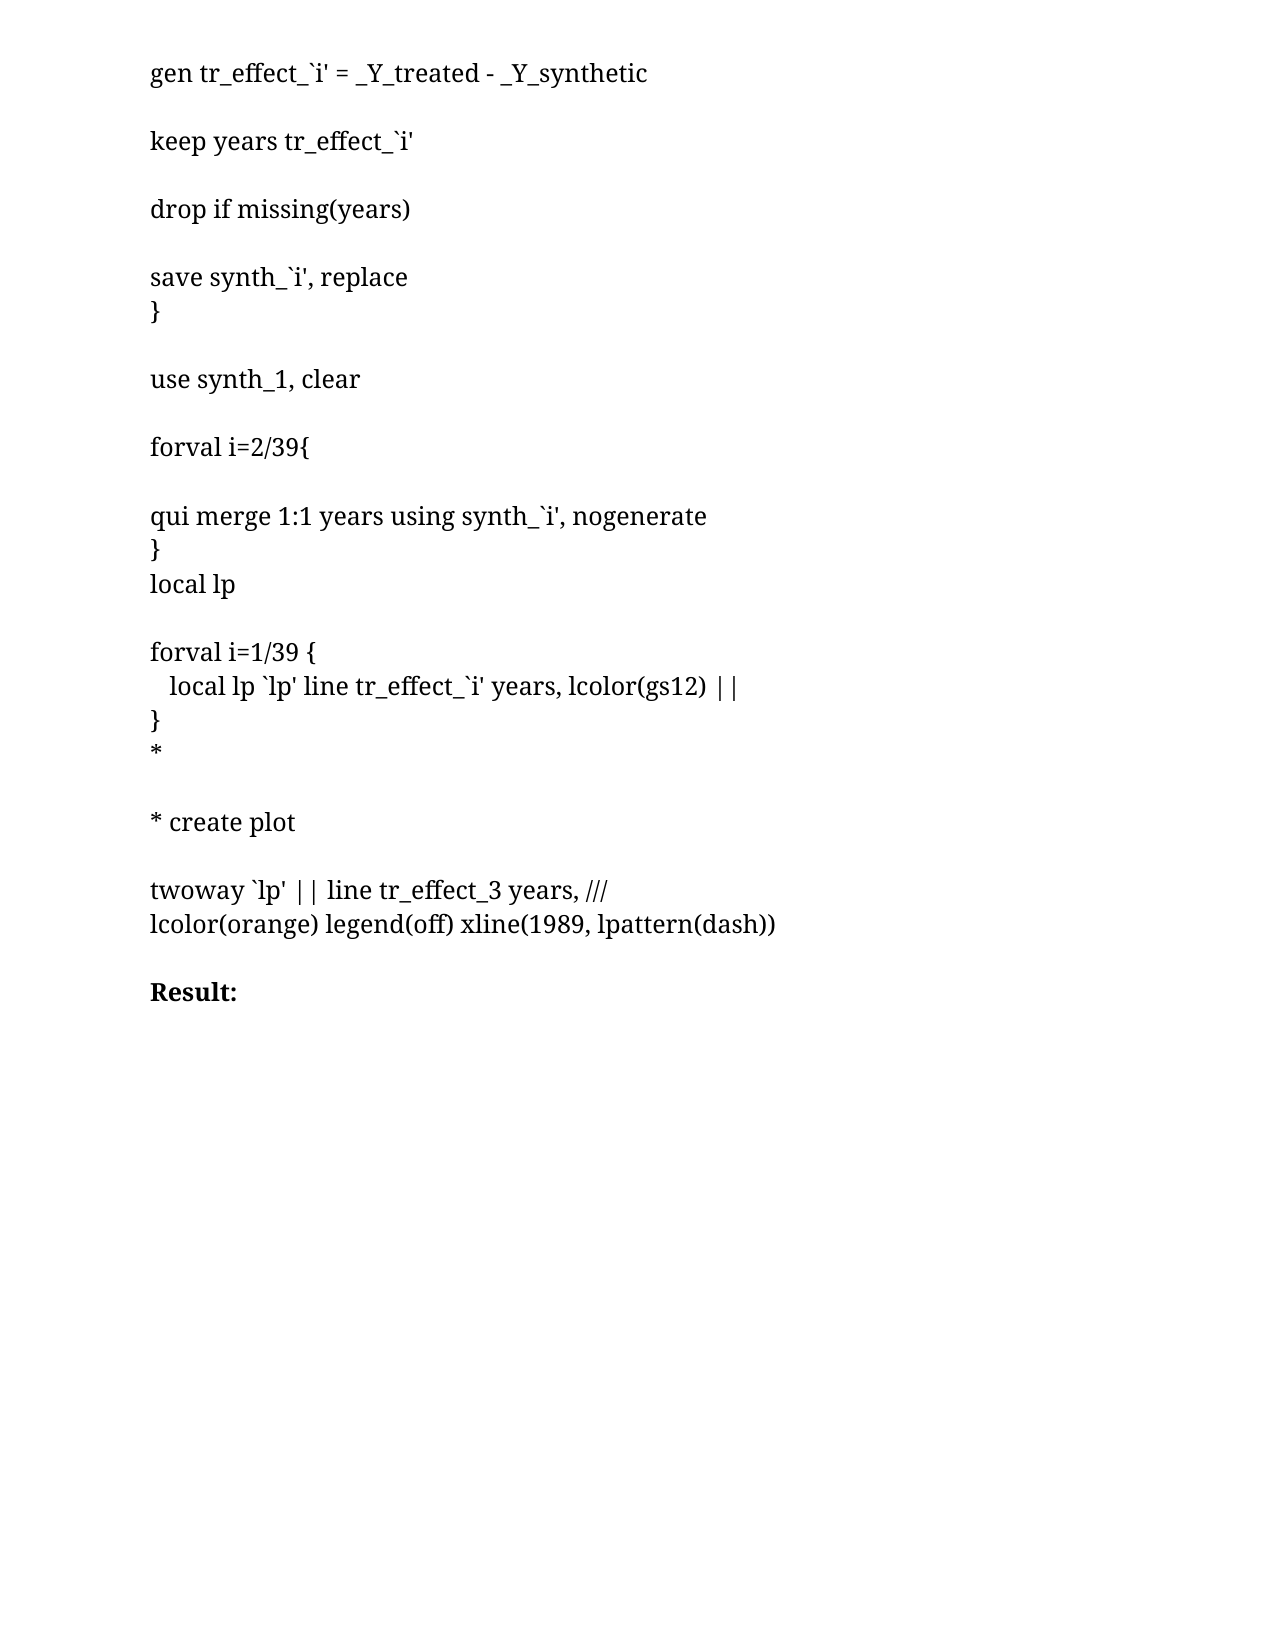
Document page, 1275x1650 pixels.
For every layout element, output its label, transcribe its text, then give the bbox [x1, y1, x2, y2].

text local lp [150, 566, 1125, 600]
text drop if missing(years) [150, 192, 1125, 226]
text } [150, 294, 1125, 328]
text forval i=1/39 { [150, 634, 1125, 668]
text } [150, 702, 1125, 737]
text keep years tr_effect_`i' [150, 123, 1125, 157]
text Result: [150, 975, 1125, 1009]
text * create plot [150, 805, 1125, 839]
text } [150, 532, 1125, 566]
text twoway `lp' || line tr_effect_3 years, /// [150, 873, 1125, 907]
text qui merge 1:1 years using synth_`i', nogenerate [150, 498, 1125, 532]
text lcolor(orange) legend(off) xline(1989, lpattern(dash)) [150, 907, 1125, 941]
text use synth_1, clear [150, 362, 1125, 396]
text forval i=2/39{ [150, 430, 1125, 464]
text * [150, 737, 1125, 771]
text local lp `lp' line tr_effect_`i' years, lcolor(gs12) || [150, 668, 1125, 702]
text gen tr_effect_`i' = _Y_treated - _Y_synthetic [150, 55, 1125, 89]
text save synth_`i', replace [150, 260, 1125, 294]
